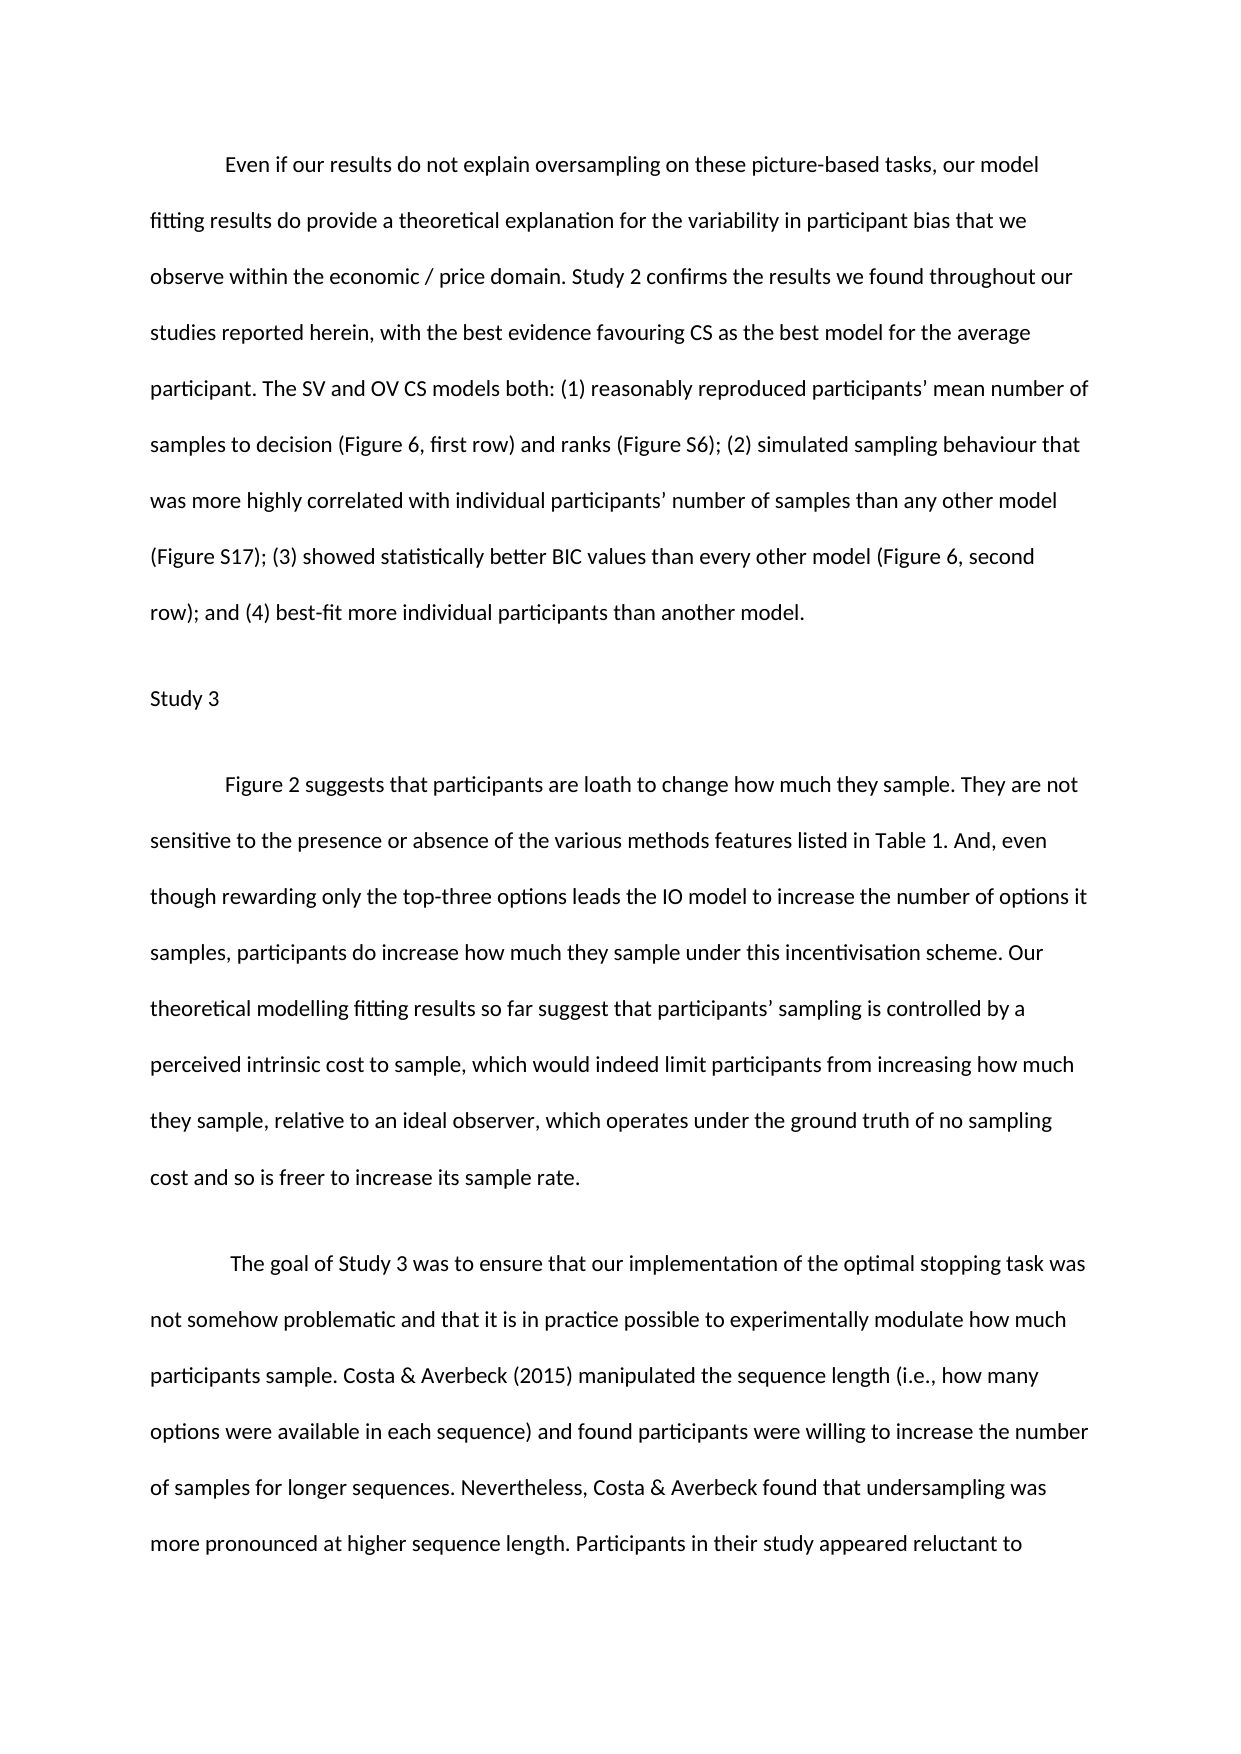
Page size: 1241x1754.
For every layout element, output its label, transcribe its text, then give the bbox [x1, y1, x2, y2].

text Figure 2 suggests that participants are loath to change how much they sample. They are not sensitive to the presence or absence of the various methods features listed in Table 1. And, even though rewarding only the top-three options leads the IO model to increase the number of options it samples, participants do increase how much they sample under this incentivisation scheme. Our theoretical modelling fitting results so far suggest that participants’ sampling is controlled by a perceived intrinsic cost to sample, which would indeed limit participants from increasing how much they sample, relative to an ideal observer, which operates under the ground truth of no sampling cost and so is freer to increase its sample rate. [150, 770, 1090, 1191]
text Even if our results do not explain oversampling on these picture-based tasks, our model fitting results do provide a theoretical explanation for the variability in participant bias that we observe within the economic / price domain. Study 2 confirms the results we found throughout our studies reported herein, with the best evidence favouring CS as the best model for the average participant. The SV and OV CS models both: (1) reasonably reproduced participants’ mean number of samples to decision (Figure 6, first row) and ranks (Figure S6); (2) simulated sampling behaviour that was more highly correlated with individual participants’ number of samples than any other model (Figure S17); (3) showed statistically better BIC values than every other model (Figure 6, second row); and (4) best-fit more individual participants than another model. [150, 150, 1090, 626]
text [150, 1249, 1090, 1557]
text Study 3 [150, 684, 1090, 712]
